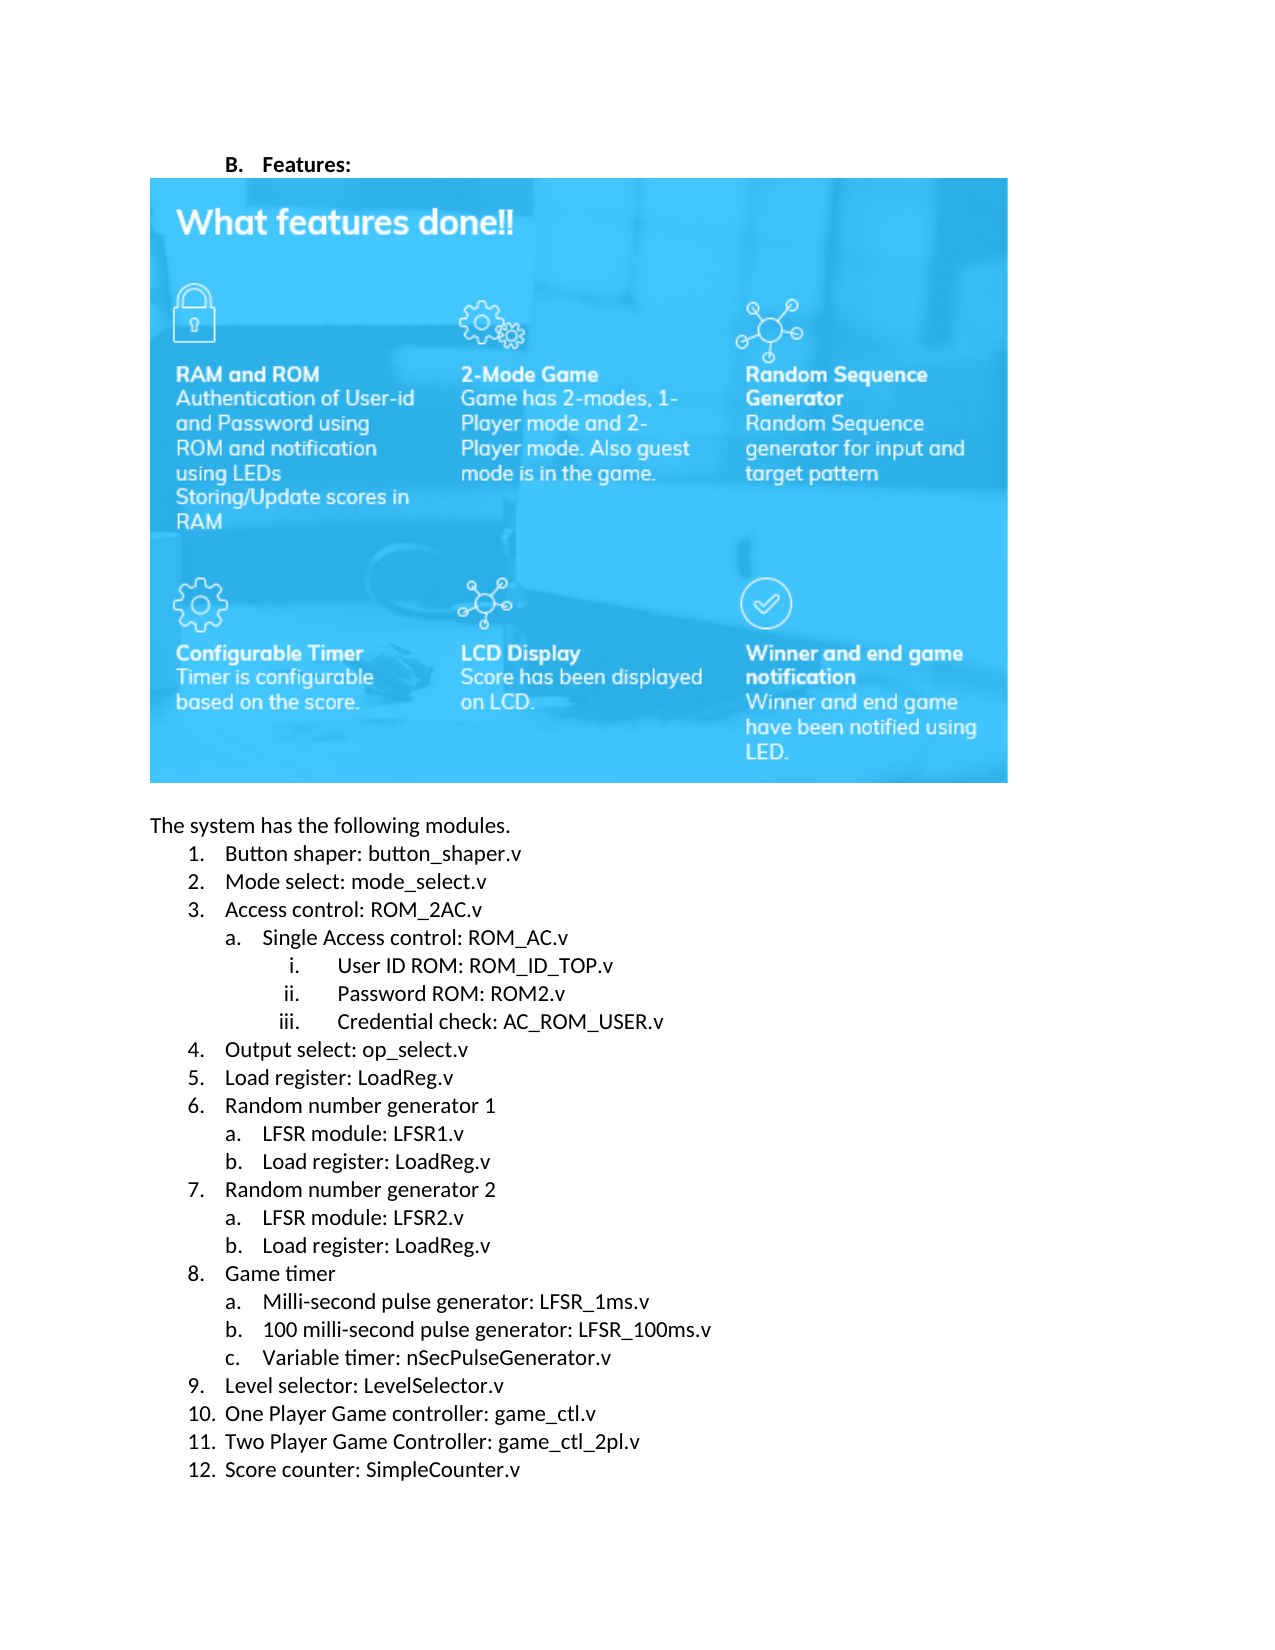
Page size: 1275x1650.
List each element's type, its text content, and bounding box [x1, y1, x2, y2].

list Button shaper: button_shaper.v [187, 839, 1270, 867]
text The system has the following modules. [150, 811, 1270, 839]
list Load register: LoadReg.v [225, 1147, 1270, 1175]
list Variable timer: nSecPulseGenerator.v [225, 1343, 1270, 1371]
list Game timer [187, 1259, 1270, 1287]
list Access control: ROM_2AC.v [187, 895, 1270, 923]
list LFSR module: LFSR2.v [225, 1203, 1270, 1231]
list Output select: op_select.v [187, 1035, 1270, 1063]
list Features: [225, 150, 1270, 178]
list Load register: LoadReg.v [187, 1063, 1270, 1091]
list Load register: LoadReg.v [225, 1231, 1270, 1259]
picture [150, 178, 1008, 783]
list User ID ROM: ROM_ID_TOP.v [300, 951, 1270, 979]
list Password ROM: ROM2.v [300, 979, 1270, 1007]
list Score counter: SimpleCounter.v [187, 1455, 1270, 1483]
list Random number generator 2 [187, 1175, 1270, 1203]
list One Player Game controller: game_ctl.v [187, 1399, 1270, 1427]
list LFSR module: LFSR1.v [225, 1119, 1270, 1147]
list Random number generator 1 [187, 1091, 1270, 1119]
list Milli-second pulse generator: LFSR_1ms.v [225, 1287, 1270, 1315]
list Level selector: LevelSelector.v [187, 1371, 1270, 1399]
list Mode select: mode_select.v [187, 867, 1270, 895]
list Credential check: AC_ROM_USER.v [300, 1007, 1270, 1035]
list 100 milli-second pulse generator: LFSR_100ms.v [225, 1315, 1270, 1343]
list Two Player Game Controller: game_ctl_2pl.v [187, 1427, 1270, 1455]
list Single Access control: ROM_AC.v [225, 923, 1270, 951]
